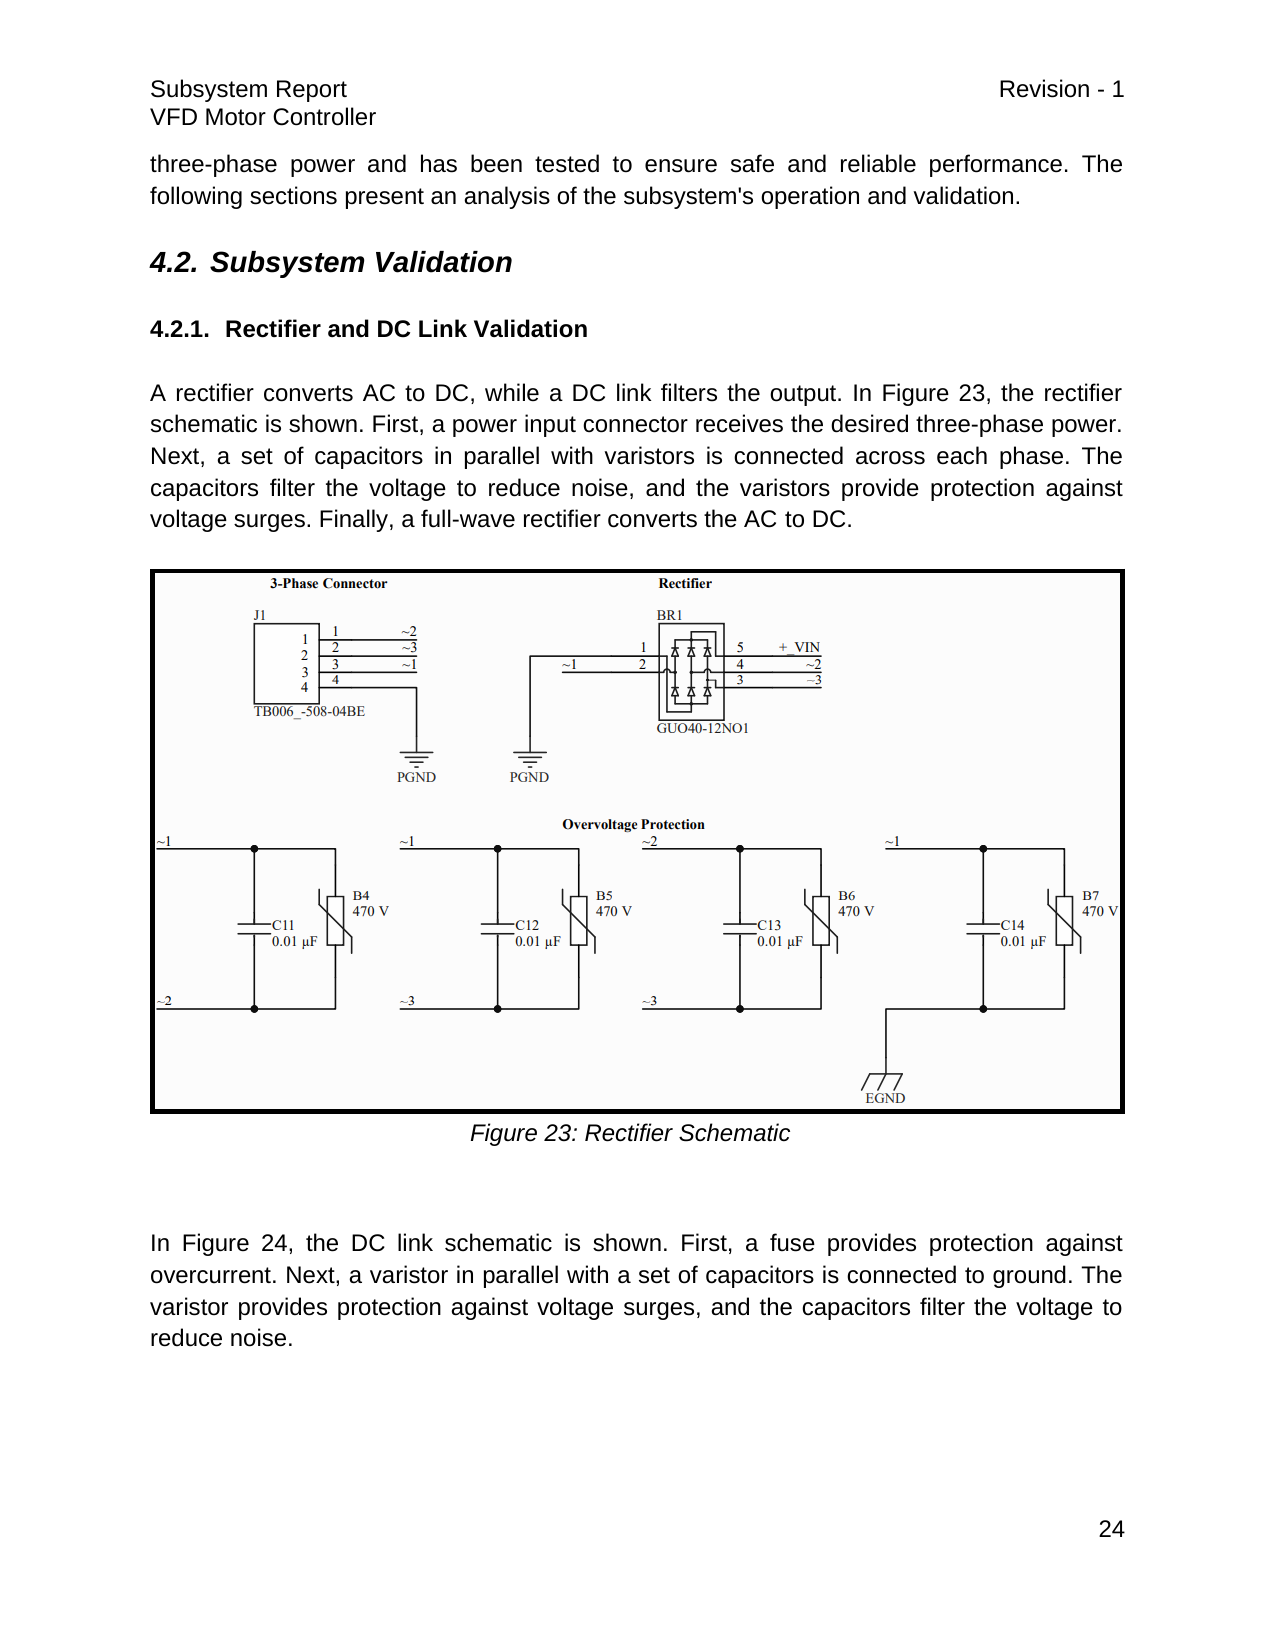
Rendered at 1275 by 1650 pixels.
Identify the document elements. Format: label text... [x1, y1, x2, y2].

text Figure 23: Rectifier Schematic [154, 1119, 1109, 1147]
text In Figure 24, the DC link schematic is shown. First, a fuse provides protection against overcurrent. Next, a varistor in parallel with a set of capacitors is connected to ground. The varistor provides protection against voltage surges, and the capacitors filter the voltage to reduce noise. [150, 1229, 1125, 1352]
subtitle Rectifier and DC Link Validation [150, 315, 1125, 343]
text A rectifier converts AC to DC, while a DC link filters the output. In Figure 23, the rectifier schematic is shown. First, a power input connector receives the desired three-phase power. Next, a set of capacitors in parallel with varistors is connected across each phase. The capacitors filter the voltage to reduce noise, and the varistors provide protection against voltage surges. Finally, a full-wave rectifier converts the AC to DC. [150, 378, 1125, 533]
picture [155, 573, 1120, 1109]
subtitle Subsystem Validation [150, 245, 1125, 278]
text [150, 150, 1125, 209]
